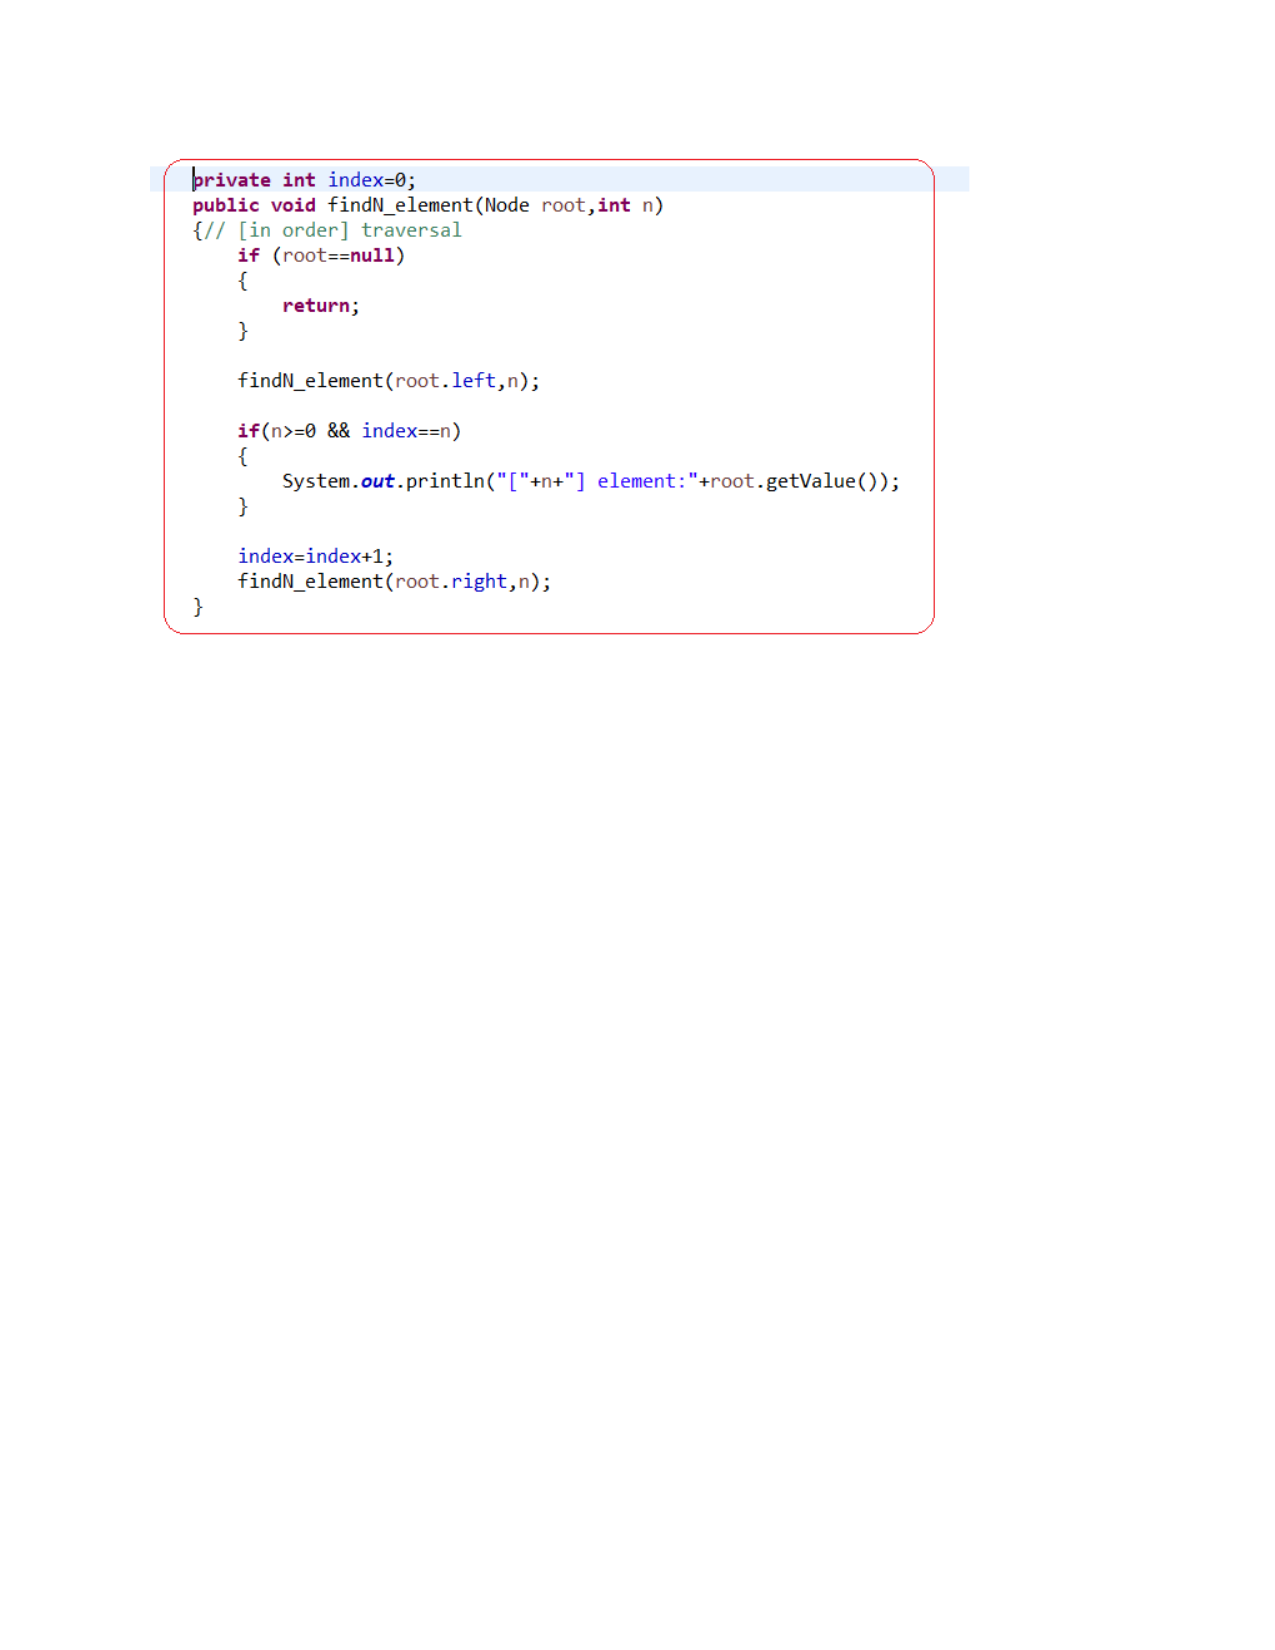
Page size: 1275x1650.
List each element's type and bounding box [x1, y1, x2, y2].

picture [150, 150, 970, 652]
